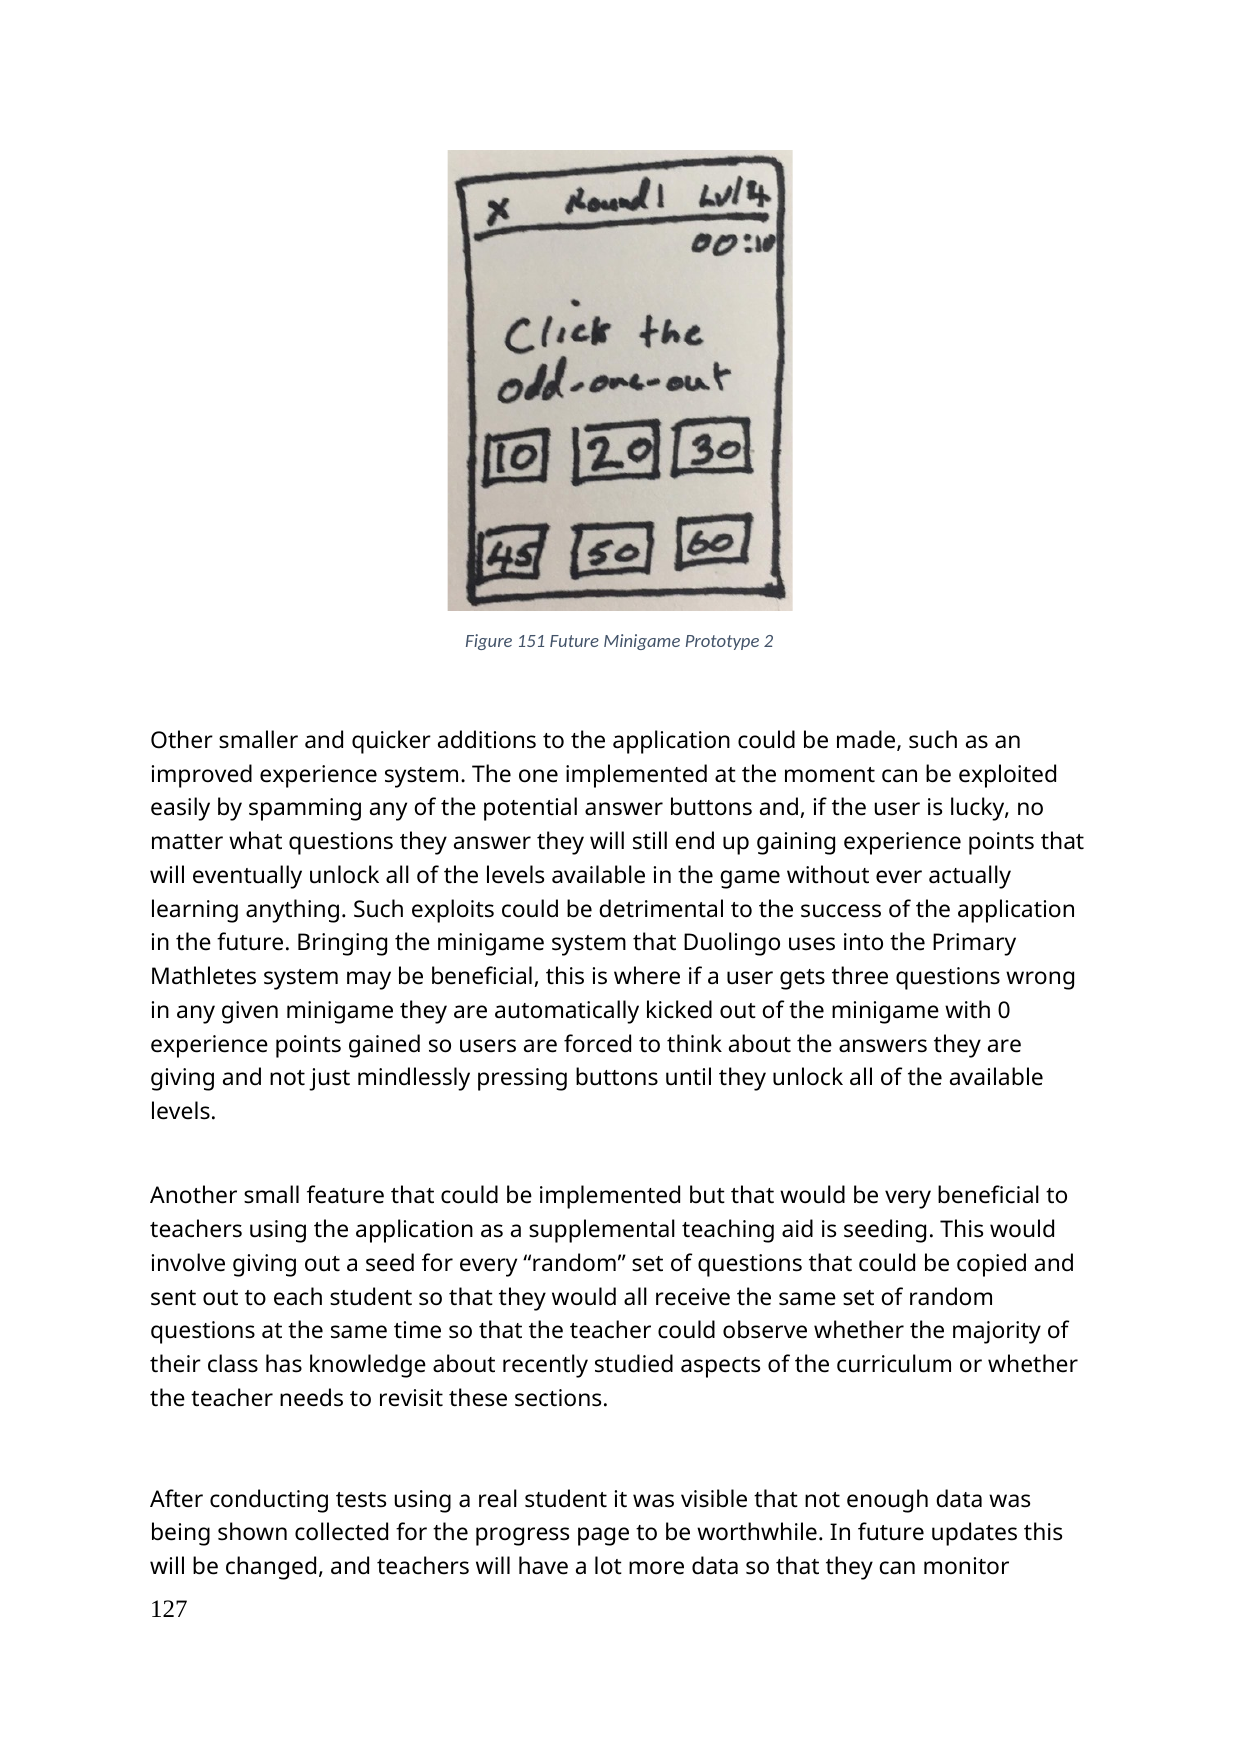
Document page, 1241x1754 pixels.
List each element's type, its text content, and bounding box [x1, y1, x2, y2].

picture [447, 150, 793, 611]
text Another small feature that could be implemented but that would be very beneficial to teachers using the application as a supplemental teaching aid is seeding. This would involve giving out a seed for every “random” set of questions that could be copied and sent out to each student so that they would all receive the same set of random questions at the same time so that the teacher could observe whether the majority of their class has knowledge about recently studied aspects of the curriculum or whether the teacher needs to revisit these sections. [150, 1145, 1090, 1413]
text Other smaller and quicker additions to the application could be made, such as an improved experience system. The one implemented at the moment can be exploited easily by spamming any of the potential answer buttons and, if the user is lucky, no matter what questions they answer they will still end up gaining experience points that will eventually unlock all of the levels available in the game without ever actually learning anything. Such exploits could be detrimental to the success of the application in the future. Bringing the minigame system that Duolingo uses into the Primary Mathletes system may be beneficial, this is where if a user gets three questions wrong in any given minigame they are automatically kicked out of the minigame with 0 experience points gained so users are forced to think about the answers they are giving and not just mindlessly pressing buttons until they unlock all of the available levels. [150, 724, 1090, 1126]
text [150, 1482, 1090, 1581]
